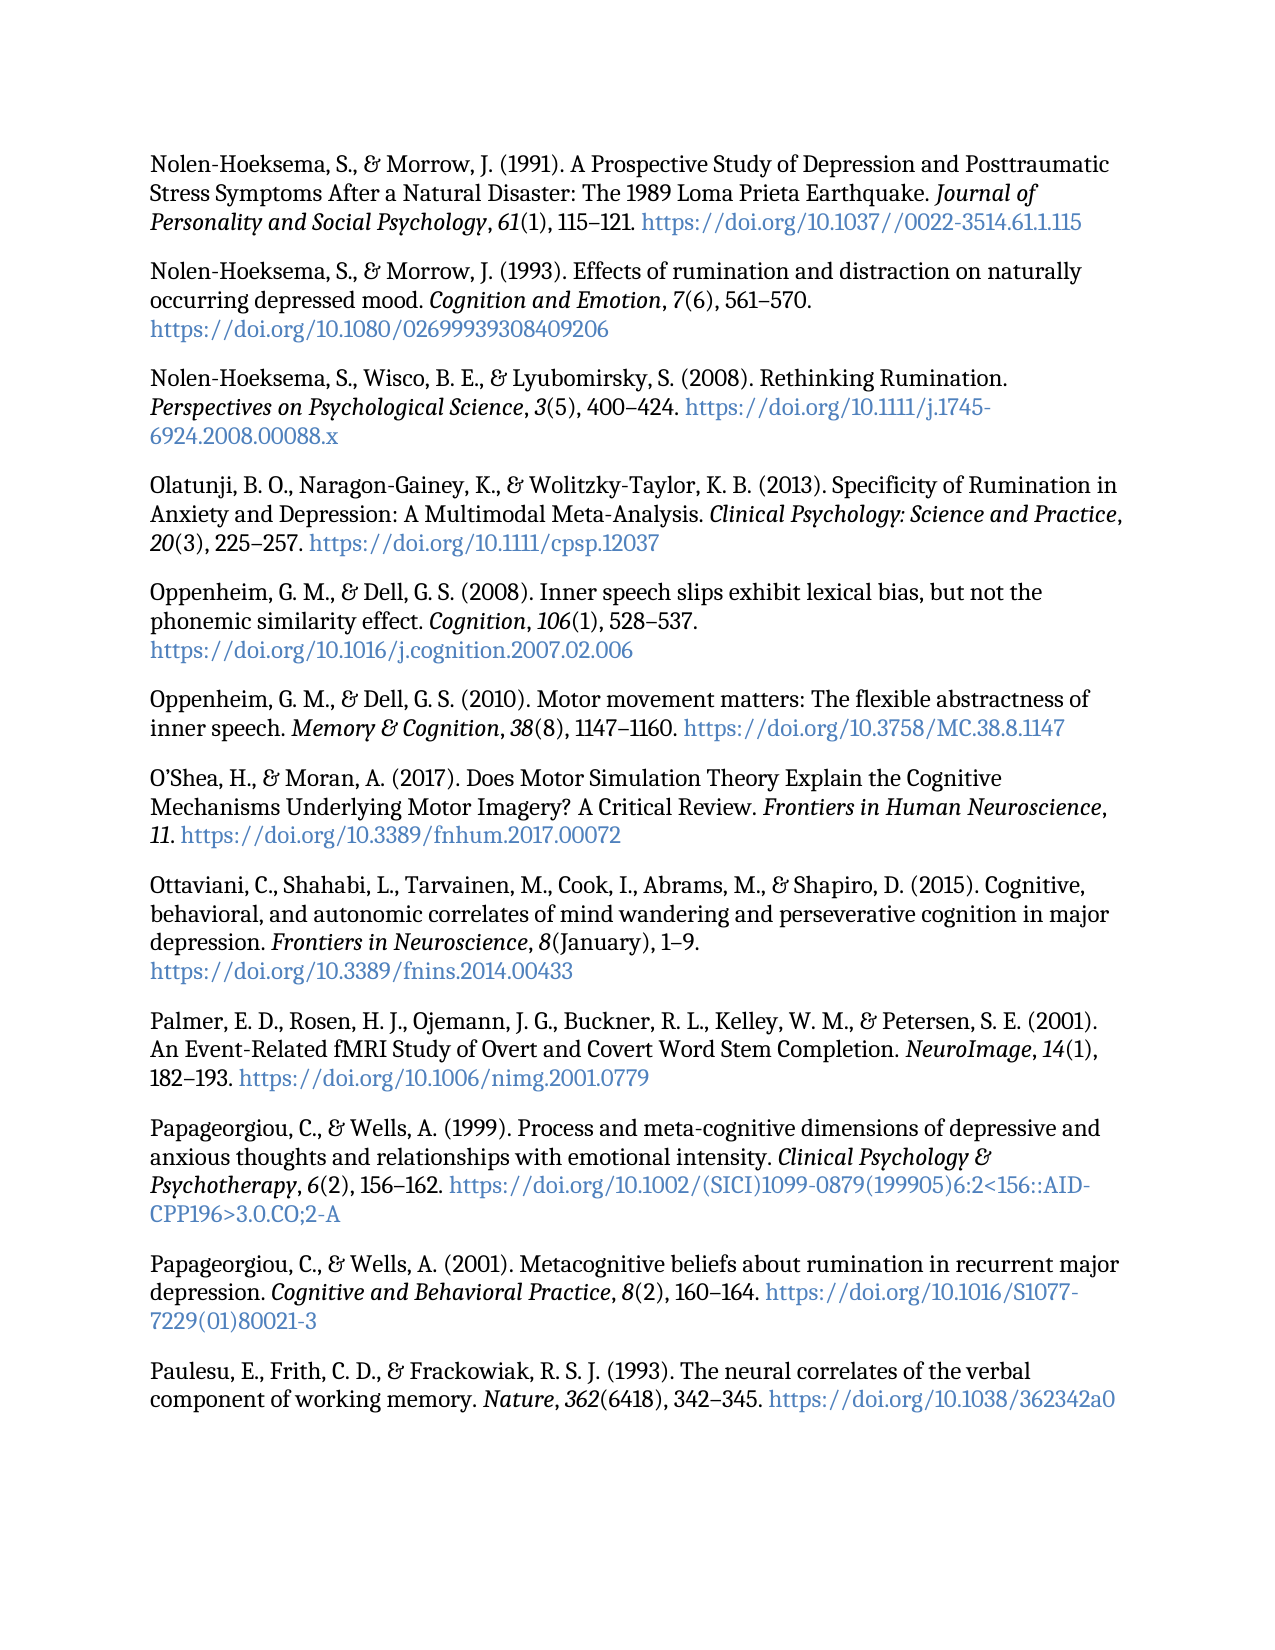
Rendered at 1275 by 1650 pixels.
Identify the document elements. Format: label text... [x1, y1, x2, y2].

text Nolen-Hoeksema, S., & Morrow, J. (1993). Effects of rumination and distraction on naturally occurring depressed mood. Cognition and Emotion, 7(6), 561–570. https://doi.org/10.1080/02699939308409206 [150, 257, 1125, 343]
text Paulesu, E., Frith, C. D., & Frackowiak, R. S. J. (1993). The neural correlates of the verbal component of working memory. Nature, 362(6418), 342–345. https://doi.org/10.1038/362342a0 [150, 1357, 1125, 1414]
text Papageorgiou, C., & Wells, A. (1999). Process and meta-cognitive dimensions of depressive and anxious thoughts and relationships with emotional intensity. Clinical Psychology & Psychotherapy, 6(2), 156–162. https://doi.org/10.1002/(SICI)1099-0879(199905)6:2<156::AID-CPP196>3.0.CO;2-A [150, 1114, 1125, 1229]
text Oppenheim, G. M., & Dell, G. S. (2010). Motor movement matters: The flexible abstractness of inner speech. Memory & Cognition, 38(8), 1147–1160. https://doi.org/10.3758/MC.38.8.1147 [150, 685, 1125, 743]
text Olatunji, B. O., Naragon-Gainey, K., & Wolitzky-Taylor, K. B. (2013). Specificity of Rumination in Anxiety and Depression: A Multimodal Meta-Analysis. Clinical Psychology: Science and Practice, 20(3), 225–257. https://doi.org/10.1111/cpsp.12037 [150, 471, 1125, 557]
text Nolen-Hoeksema, S., & Morrow, J. (1991). A Prospective Study of Depression and Posttraumatic Stress Symptoms After a Natural Disaster: The 1989 Loma Prieta Earthquake. Journal of Personality and Social Psychology, 61(1), 115–121. https://doi.org/10.1037//0022-3514.61.1.115 [150, 150, 1125, 236]
text Nolen-Hoeksema, S., Wisco, B. E., & Lyubomirsky, S. (2008). Rethinking Rumination. Perspectives on Psychological Science, 3(5), 400–424. https://doi.org/10.1111/j.1745-6924.2008.00088.x [150, 364, 1125, 450]
text Papageorgiou, C., & Wells, A. (2001). Metacognitive beliefs about rumination in recurrent major depression. Cognitive and Behavioral Practice, 8(2), 160–164. https://doi.org/10.1016/S1077-7229(01)80021-3 [150, 1249, 1125, 1336]
text Ottaviani, C., Shahabi, L., Tarvainen, M., Cook, I., Abrams, M., & Shapiro, D. (2015). Cognitive, behavioral, and autonomic correlates of mind wandering and perseverative cognition in major depression. Frontiers in Neuroscience, 8(January), 1–9. https://doi.org/10.3389/fnins.2014.00433 [150, 871, 1125, 986]
text Oppenheim, G. M., & Dell, G. S. (2008). Inner speech slips exhibit lexical bias, but not the phonemic similarity effect. Cognition, 106(1), 528–537. https://doi.org/10.1016/j.cognition.2007.02.006 [150, 578, 1125, 664]
text Palmer, E. D., Rosen, H. J., Ojemann, J. G., Buckner, R. L., Kelley, W. M., & Petersen, S. E. (2001). An Event-Related fMRI Study of Overt and Covert Word Stem Completion. NeuroImage, 14(1), 182–193. https://doi.org/10.1006/nimg.2001.0779 [150, 1007, 1125, 1093]
text O’Shea, H., & Moran, A. (2017). Does Motor Simulation Theory Explain the Cognitive Mechanisms Underlying Motor Imagery? A Critical Review. Frontiers in Human Neuroscience, 11. https://doi.org/10.3389/fnhum.2017.00072 [150, 764, 1125, 850]
